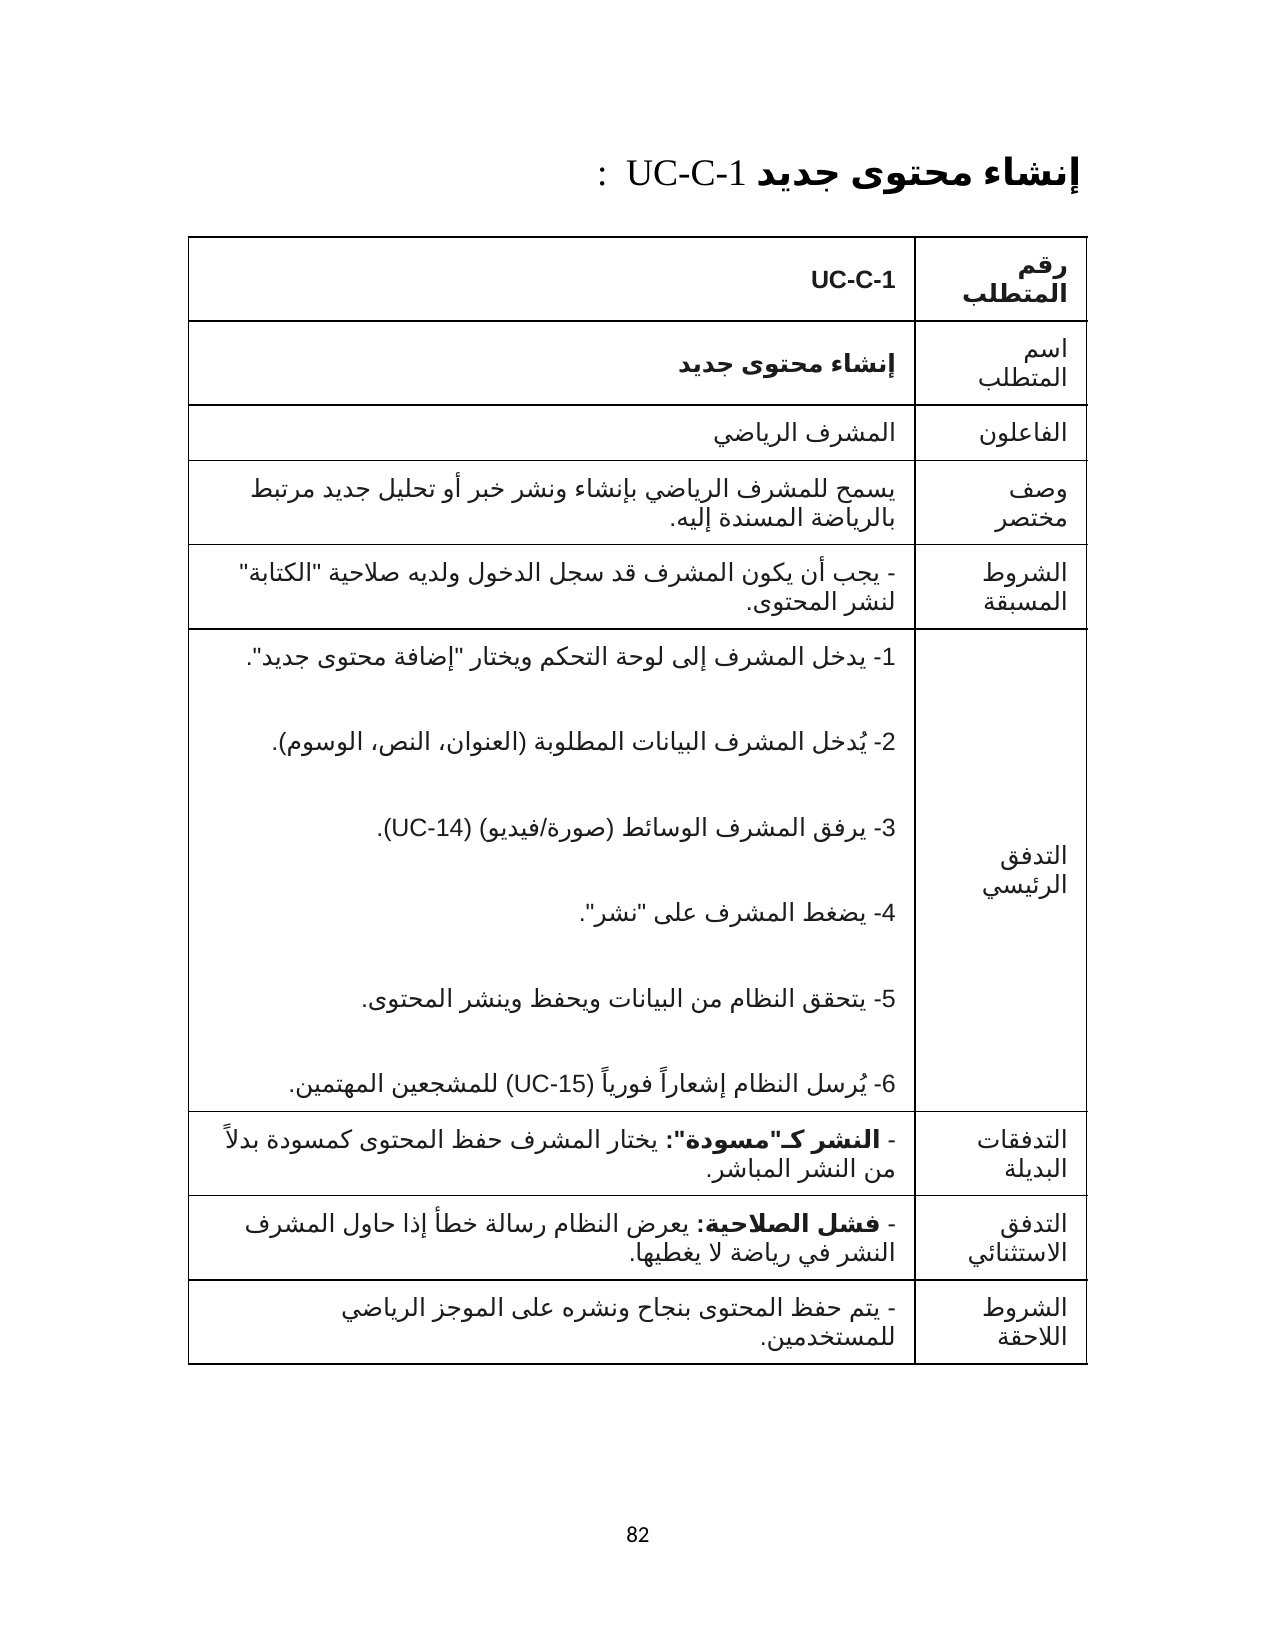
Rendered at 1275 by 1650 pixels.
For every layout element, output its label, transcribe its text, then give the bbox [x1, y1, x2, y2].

table_cell إنشاء محتوى جديد [189, 322, 914, 404]
table_cell - فشل الصلاحية: يعرض النظام رسالة خطأ إذا حاول المشرف النشر في رياضة لا يغطيها. [189, 1196, 914, 1279]
text إنشاء محتوى جديد UC-C-1 : [187, 150, 1087, 193]
table_cell وصف مختصر [916, 461, 1086, 544]
table_cell الفاعلون [916, 406, 1086, 460]
table_cell الشروط المسبقة [916, 545, 1086, 628]
table_cell - يجب أن يكون المشرف قد سجل الدخول ولديه صلاحية "الكتابة" لنشر المحتوى. [189, 545, 914, 628]
table_cell التدفقات البديلة [916, 1112, 1086, 1195]
table_cell يسمح للمشرف الرياضي بإنشاء ونشر خبر أو تحليل جديد مرتبط بالرياضة المسندة إليه. [189, 461, 914, 544]
table_cell - يتم حفظ المحتوى بنجاح ونشره على الموجز الرياضي للمستخدمين. [189, 1281, 914, 1363]
table_cell المشرف الرياضي [189, 406, 914, 460]
table_header UC-C-1 [189, 238, 914, 320]
table_cell اسم المتطلب [916, 322, 1086, 404]
table_cell - النشر كـ"مسودة": يختار المشرف حفظ المحتوى كمسودة بدلاً من النشر المباشر. [189, 1112, 914, 1195]
table_cell التدفق الاستثنائي [916, 1196, 1086, 1279]
table_cell التدفق الرئيسي [916, 630, 1086, 1111]
table_cell 1- يدخل المشرف إلى لوحة التحكم ويختار "إضافة محتوى جديد". 2- يُدخل المشرف البيانات المطلوبة (العنوان، النص، الوسوم). 3- يرفق المشرف الوسائط (صورة/فيديو) (UC-14). 4- يضغط المشرف على "نشر". 5- يتحقق النظام من البيانات ويحفظ وينشر المحتوى. 6- يُرسل النظام إشعاراً فورياً (UC-15) للمشجعين المهتمين. [189, 630, 914, 1111]
table_header رقم المتطلب [916, 238, 1086, 320]
table_cell الشروط اللاحقة [916, 1281, 1086, 1363]
